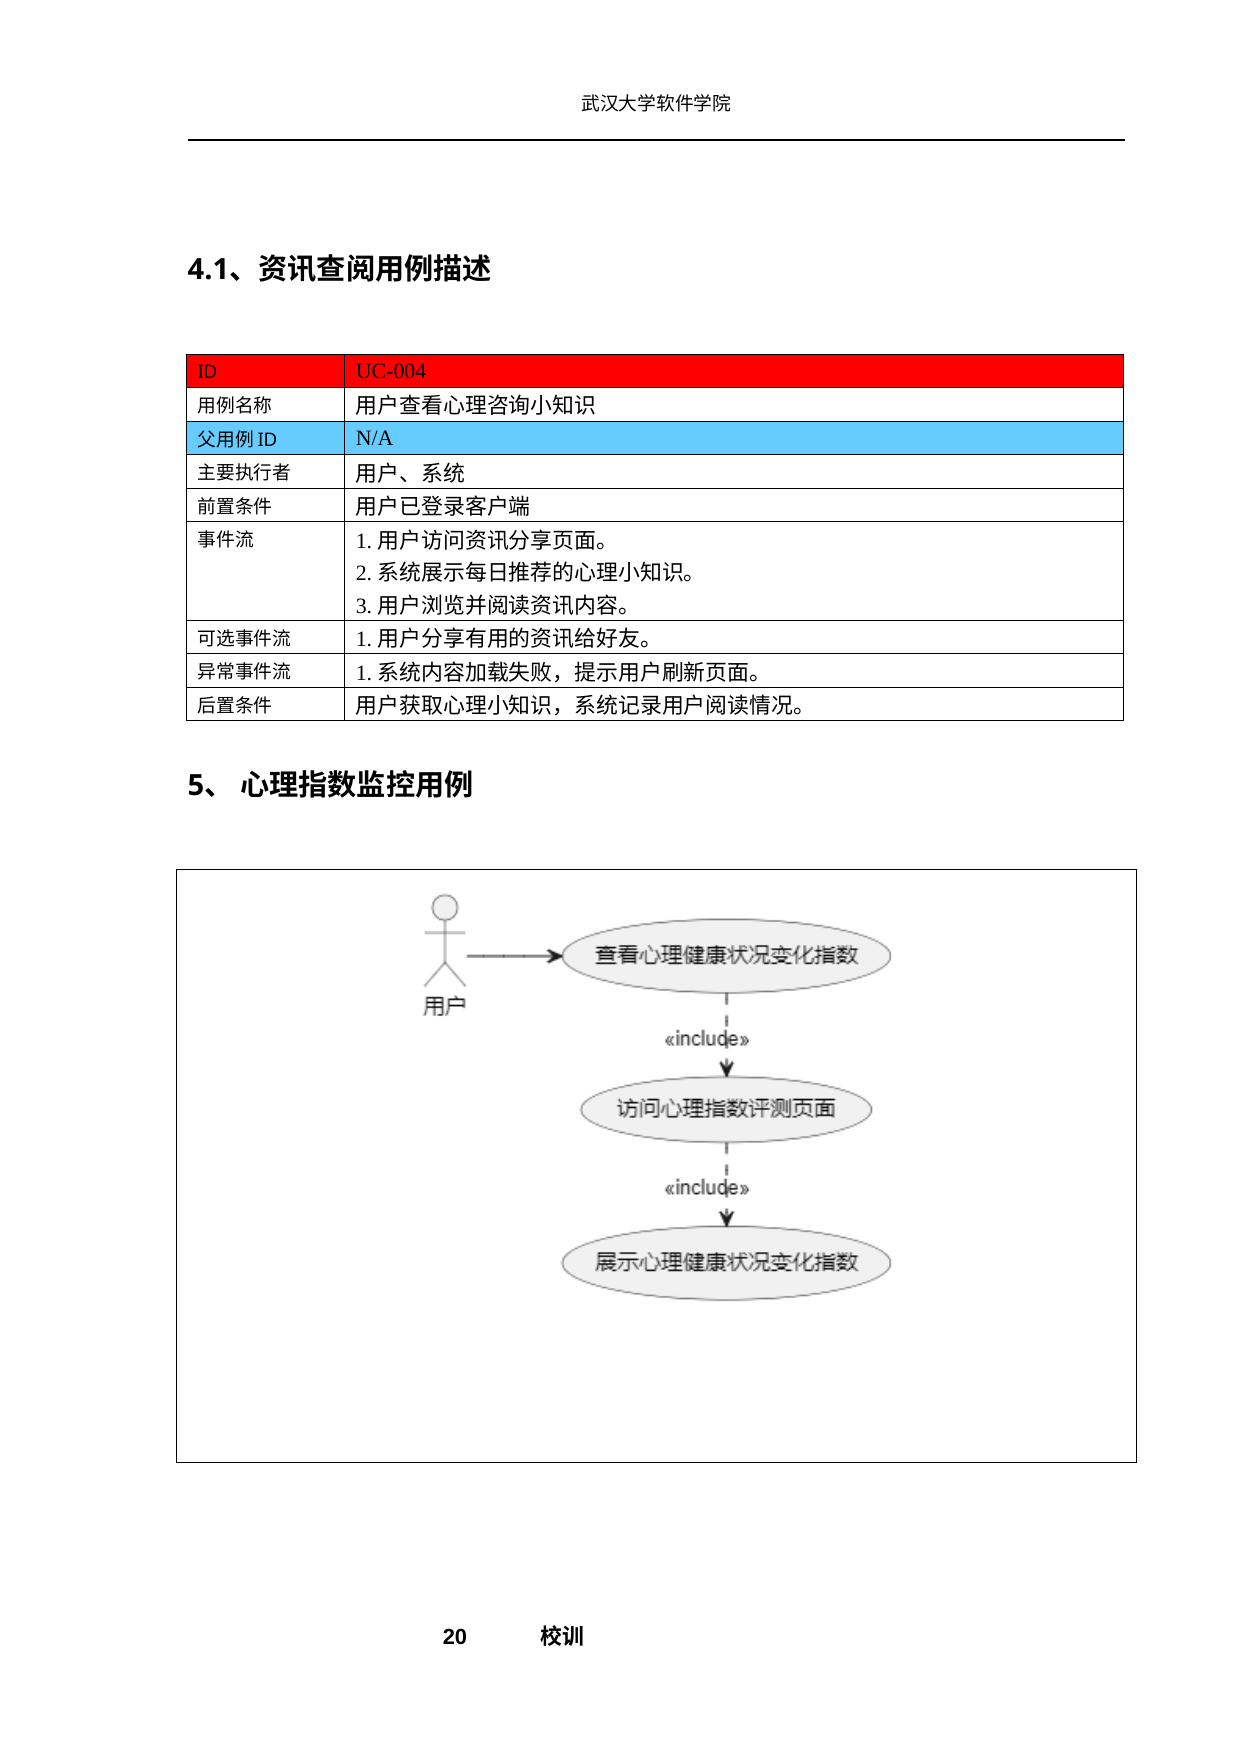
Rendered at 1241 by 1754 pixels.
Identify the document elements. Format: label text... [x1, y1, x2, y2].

table_cell 用户获取心理小知识，系统记录用户阅读情况。 [345, 688, 1123, 720]
table_cell 前置条件 [187, 489, 344, 521]
table_cell 异常事件流 [187, 654, 344, 687]
table_cell 用户、系统 [345, 455, 1123, 488]
table_cell 用例名称 [187, 388, 344, 421]
table_cell 事件流 [187, 522, 344, 620]
table_cell 用户已登录客户端 [345, 489, 1123, 521]
table_cell 用户查看心理咨询小知识 [345, 388, 1123, 421]
table_cell 后置条件 [187, 688, 344, 720]
table_header ID [187, 355, 344, 387]
subtitle 5、 心理指数监控用例 [187, 751, 1125, 816]
table_cell 1. 用户分享有用的资讯给好友。 [345, 621, 1123, 653]
table_header [177, 870, 1136, 1462]
table_cell 1. 用户访问资讯分享页面。 2. 系统展示每日推荐的心理小知识。 3. 用户浏览并阅读资讯内容。 [345, 522, 1123, 620]
table_header UC-004 [345, 355, 1123, 387]
picture [414, 886, 899, 1309]
table_cell 可选事件流 [187, 621, 344, 653]
subtitle 4.1、资讯查阅用例描述 [187, 234, 1125, 299]
table_cell N/A [345, 422, 1123, 454]
table_cell 1. 系统内容加载失败，提示用户刷新页面。 [345, 654, 1123, 687]
table_cell 主要执行者 [187, 455, 344, 488]
table_cell 父用例ID [187, 422, 344, 454]
